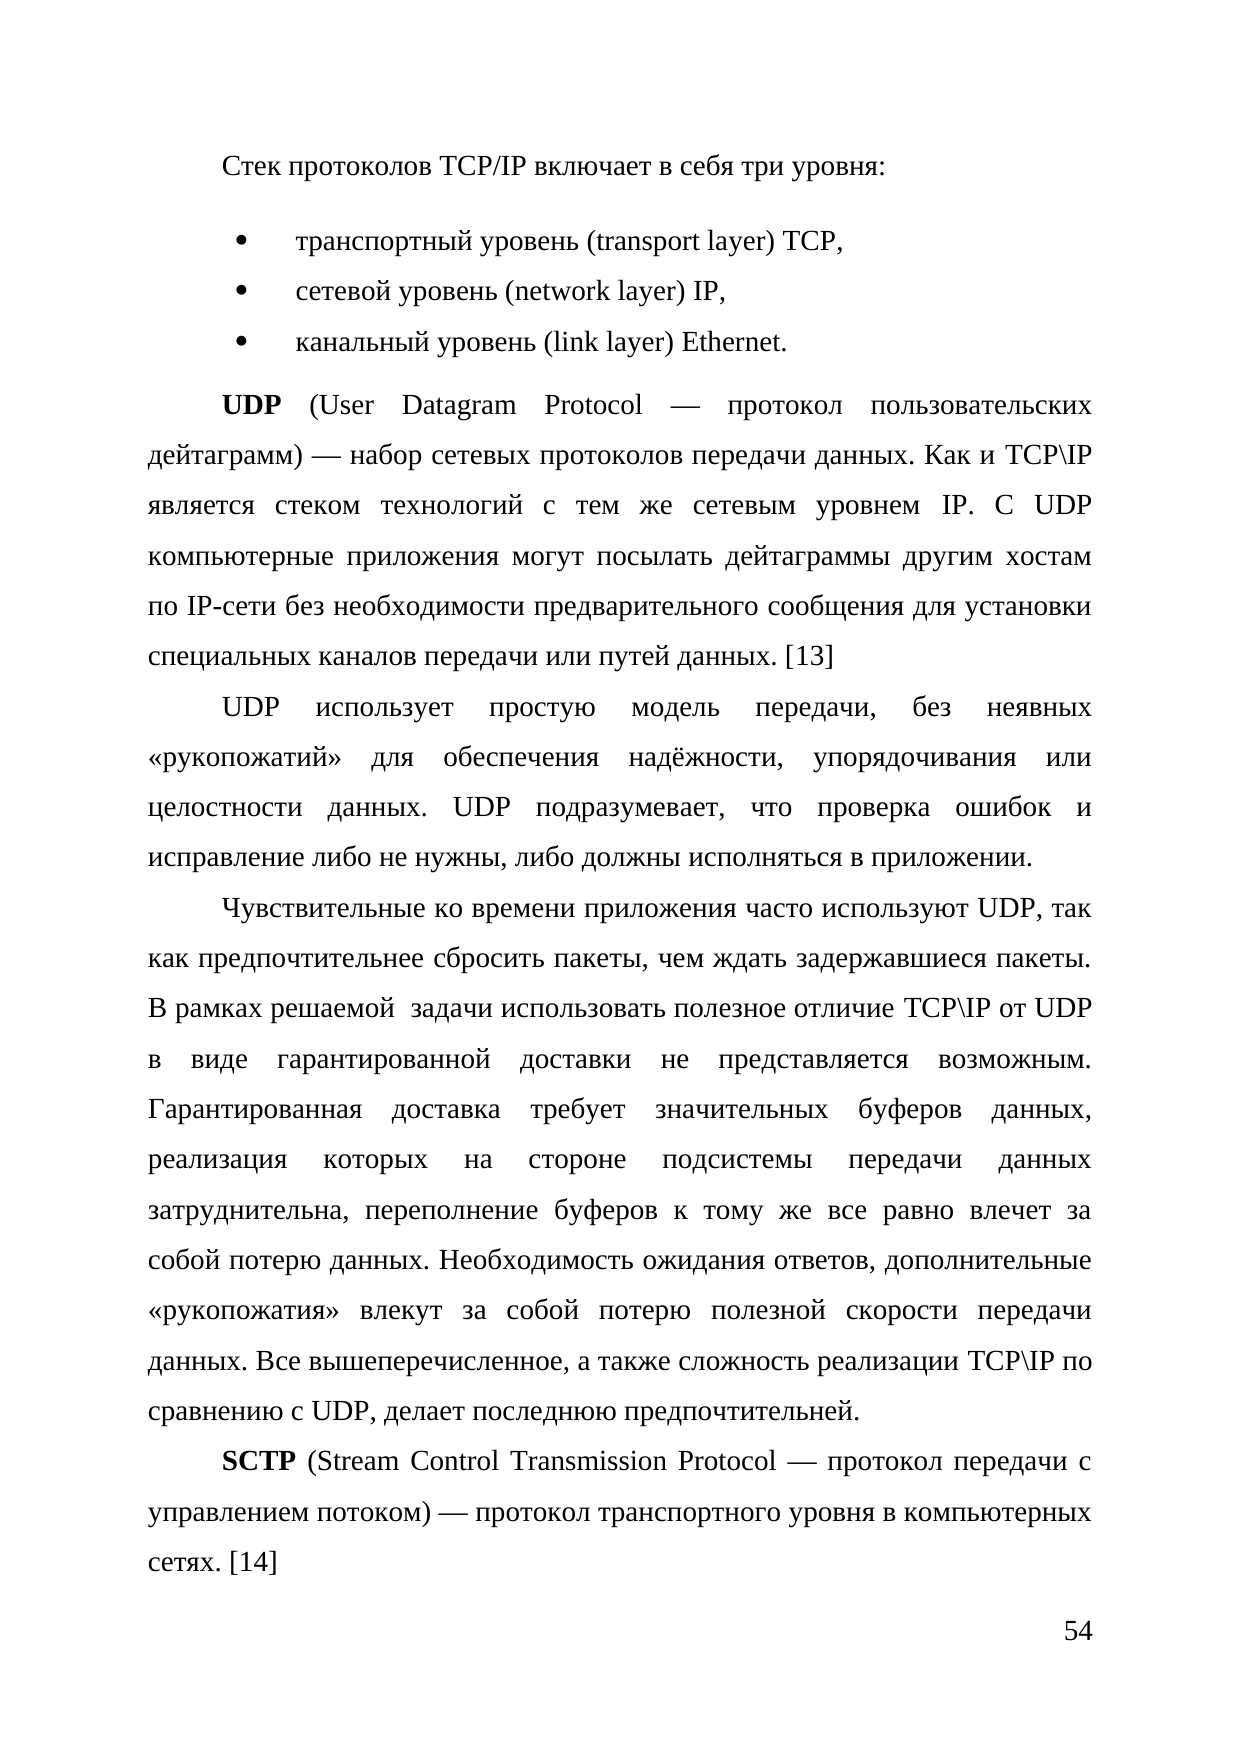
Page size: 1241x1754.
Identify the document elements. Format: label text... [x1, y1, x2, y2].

text UDP использует простую модель передачи, без неявных «рукопожатий» для обеспечения надёжности, упорядочивания или целостности данных. UDP подразумевает, что проверка ошибок и исправление либо не нужны, либо должны исполняться в приложении. [148, 689, 1092, 873]
text канальный уровень (link layer) Ethernet. [236, 324, 1092, 357]
text Чувствительные ко времени приложения часто используют UDP, так как предпочтительнее сбросить пакеты, чем ждать задержавшиеся пакеты. В рамках решаемой задачи использовать полезное отличие TCP\IP от UDP в виде гарантированной доставки не представляется возможным. Гарантированная доставка требует значительных буферов данных, реализация которых на стороне подсистемы передачи данных затруднительна, переполнение буферов к тому же все равно влечет за собой потерю данных. Необходимость ожидания ответов, дополнительные «рукопожатия» влекут за собой потерю полезной скорости передачи данных. Все вышеперечисленное, а также сложность реализации TCP\IP по сравнению с UDP, делает последнюю предпочтительней. [148, 890, 1092, 1427]
text SCTP (Stream Control Transmission Protocol — протокол передачи с управлением потоком) — протокол транспортного уровня в компьютерных сетях. [14] [148, 1443, 1092, 1577]
text транспортный уровень (transport layer) TCP, [236, 223, 1092, 257]
text UDP (User Datagram Protocol — протокол пользовательских дейтаграмм) — набор сетевых протоколов передачи данных. Как и TCP\IP является стеком технологий с тем же сетевым уровнем IP. С UDP компьютерные приложения могут посылать дейтаграммы другим хостам по IP-сети без необходимости предварительного сообщения для установки специальных каналов передачи или путей данных. [13] [148, 387, 1092, 672]
text Стек протоколов TCP/IP включает в себя три уровня: [148, 148, 1092, 181]
text сетевой уровень (network layer) IP, [236, 273, 1092, 307]
